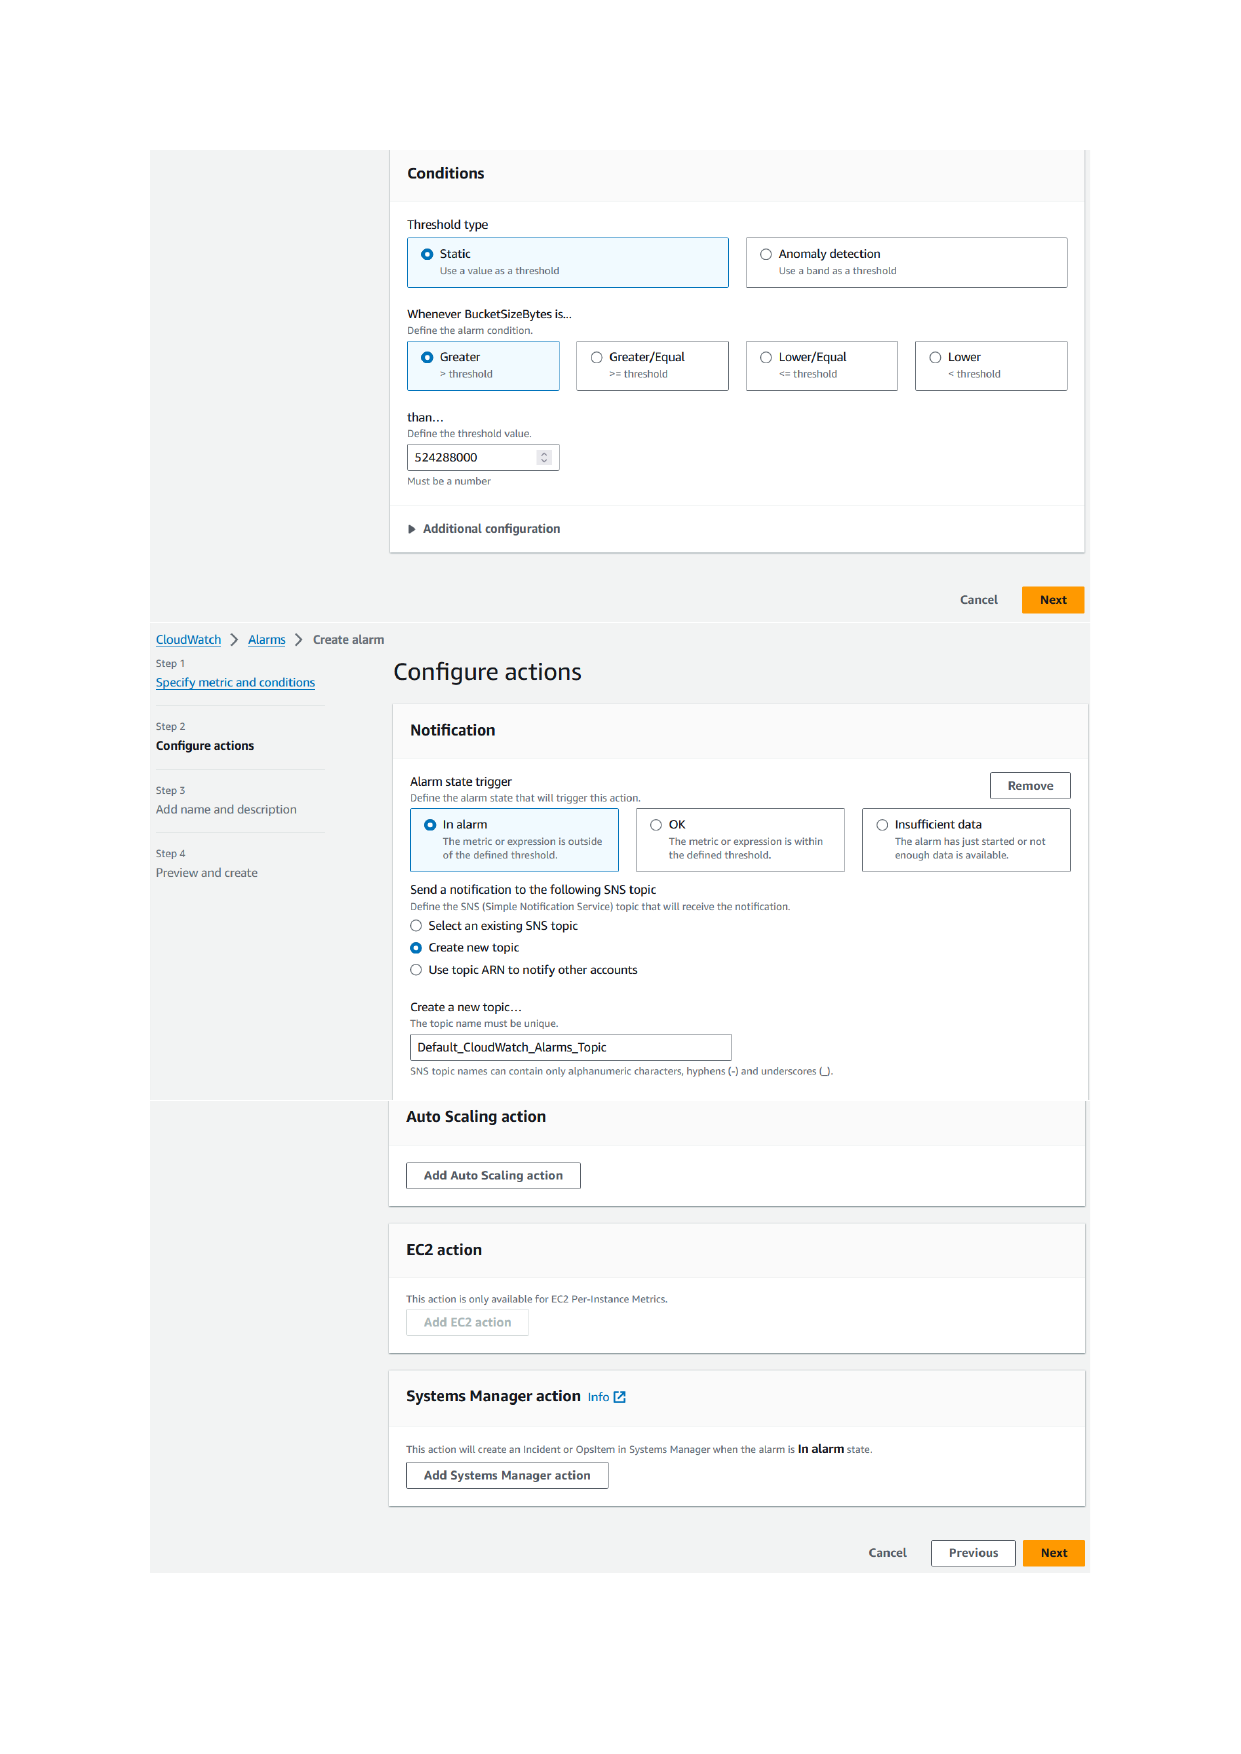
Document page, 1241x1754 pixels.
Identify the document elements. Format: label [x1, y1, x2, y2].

picture [150, 1101, 1091, 1573]
picture [150, 623, 1091, 1100]
picture [150, 150, 1091, 622]
